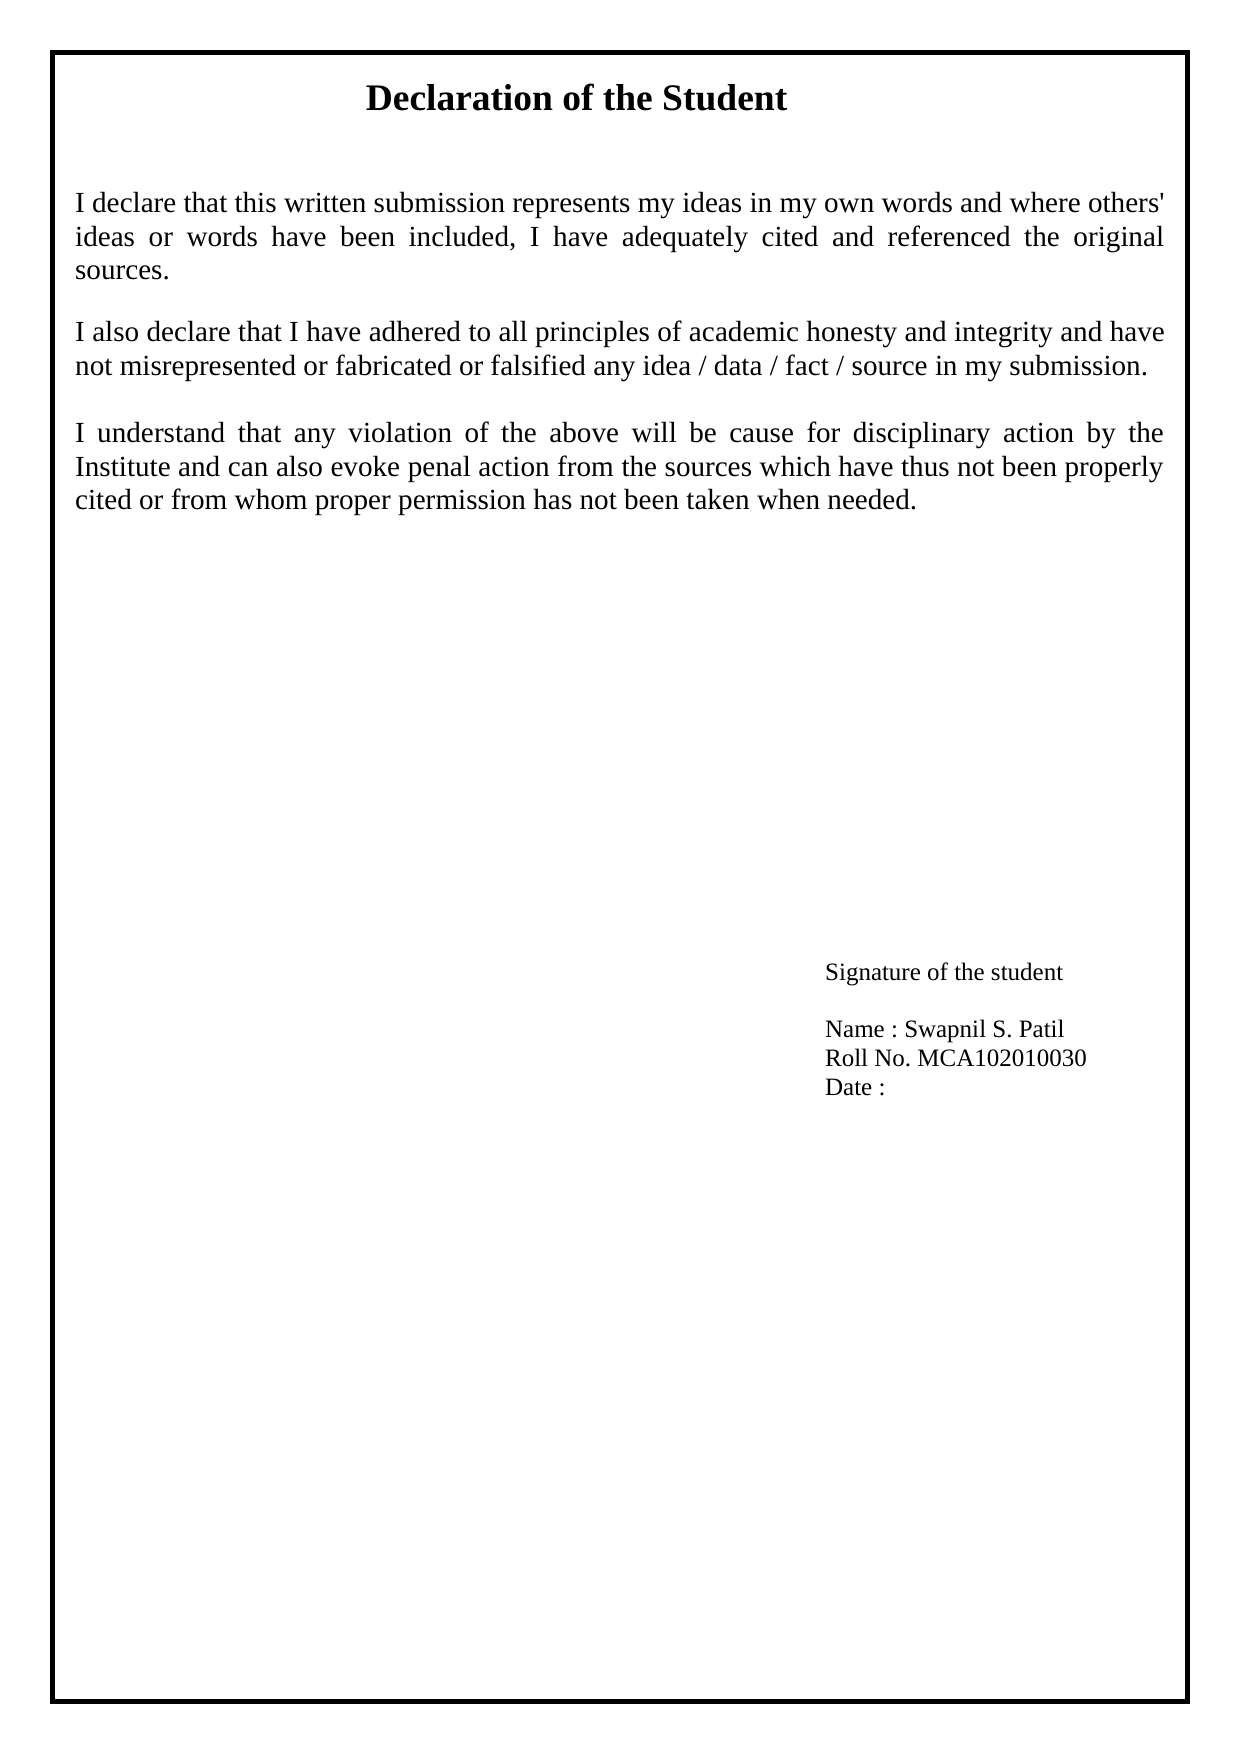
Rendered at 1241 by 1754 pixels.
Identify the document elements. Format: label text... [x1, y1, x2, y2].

text Roll No. MCA102010030 [825, 1043, 1165, 1072]
text Name : Swapnil S. Patil [750, 1014, 1165, 1043]
text I also declare that I have adhered to all principles of academic honesty and integrity and have not misrepresented or fabricated or falsified any idea / data / fact / source in my submission. [75, 314, 1165, 382]
text Signature of the student [825, 957, 1165, 985]
text Date : [750, 1072, 1165, 1100]
text I understand that any violation of the above will be cause for disciplinary action by the Institute and can also evoke penal action from the sources which have thus not been properly cited or from whom proper permission has not been taken when needed. [75, 415, 1165, 516]
text Declaration of the Student [75, 75, 1165, 118]
text I declare that this written submission represents my ideas in my own words and where others' ideas or words have been included, I have adequately cited and referenced the original sources. [75, 185, 1165, 286]
